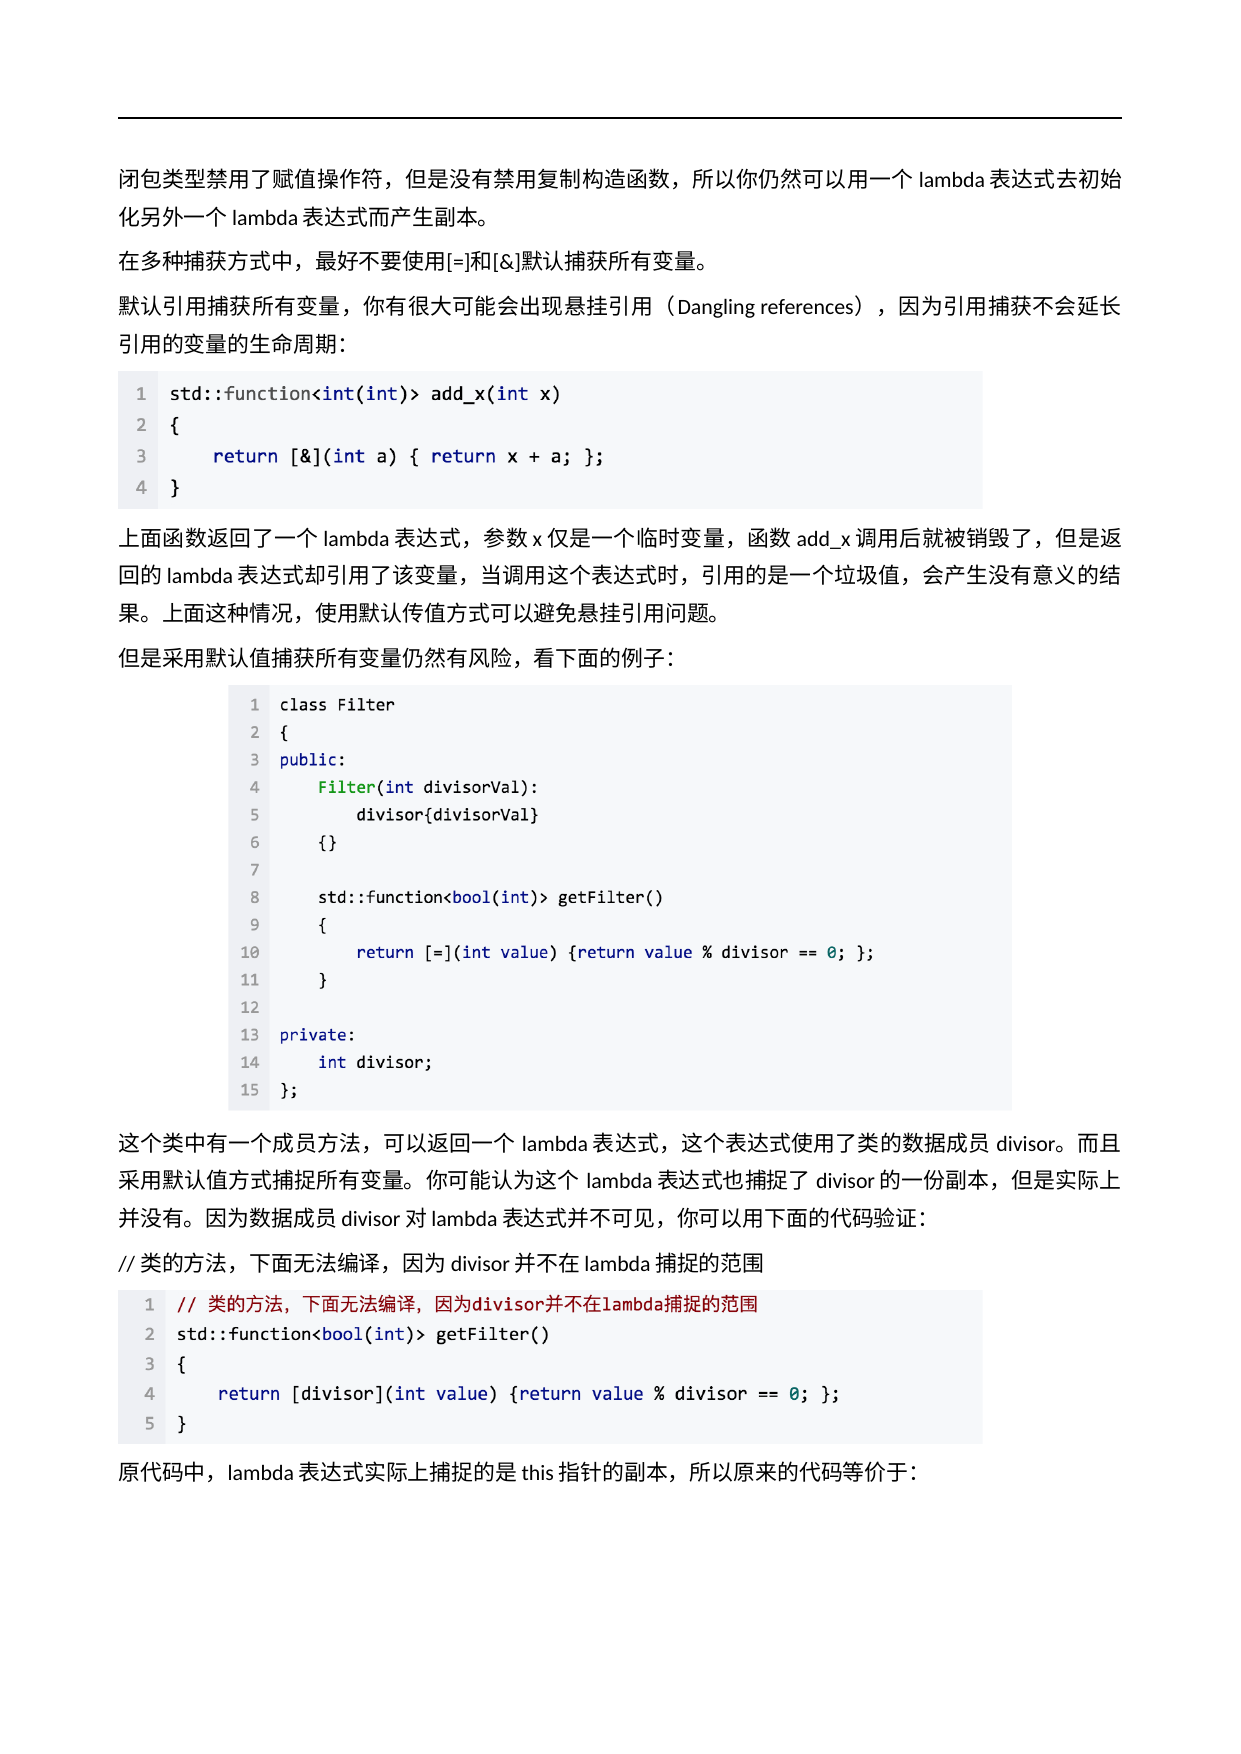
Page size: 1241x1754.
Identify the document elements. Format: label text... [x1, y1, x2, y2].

text 这个类中有一个成员方法，可以返回一个lambda表达式，这个表达式使用了类的数据成员divisor。而且采用默认值方式捕捉所有变量。你可能认为这个lambda表达式也捕捉了divisor的一份副本，但是实际上并没有。因为数据成员divisor对lambda表达式并不可见，你可以用下面的代码验证： [118, 1126, 1122, 1233]
picture [228, 685, 1012, 1114]
text 默认引用捕获所有变量，你有很大可能会出现悬挂引用（Dangling references），因为引用捕获不会延长引用的变量的生命周期： [118, 289, 1122, 358]
picture [118, 371, 983, 509]
text 但是采用默认值捕获所有变量仍然有风险，看下面的例子： [118, 641, 1122, 672]
text 上面函数返回了一个lambda表达式，参数x仅是一个临时变量，函数add_x调用后就被销毁了，但是返回的lambda表达式却引用了该变量，当调用这个表达式时，引用的是一个垃圾值，会产生没有意义的结果。上面这种情况，使用默认传值方式可以避免悬挂引用问题。 [118, 521, 1122, 628]
text // 类的方法，下面无法编译，因为divisor并不在lambda捕捉的范围 [118, 1246, 1122, 1277]
picture [118, 1290, 983, 1444]
text 在多种捕获方式中，最好不要使用[=]和[&]默认捕获所有变量。 [118, 244, 1122, 276]
text 闭包类型禁用了赋值操作符，但是没有禁用复制构造函数，所以你仍然可以用一个lambda表达式去初始化另外一个lambda表达式而产生副本。 [118, 162, 1122, 232]
text 原代码中，lambda表达式实际上捕捉的是this指针的副本，所以原来的代码等价于： [118, 1454, 1122, 1486]
